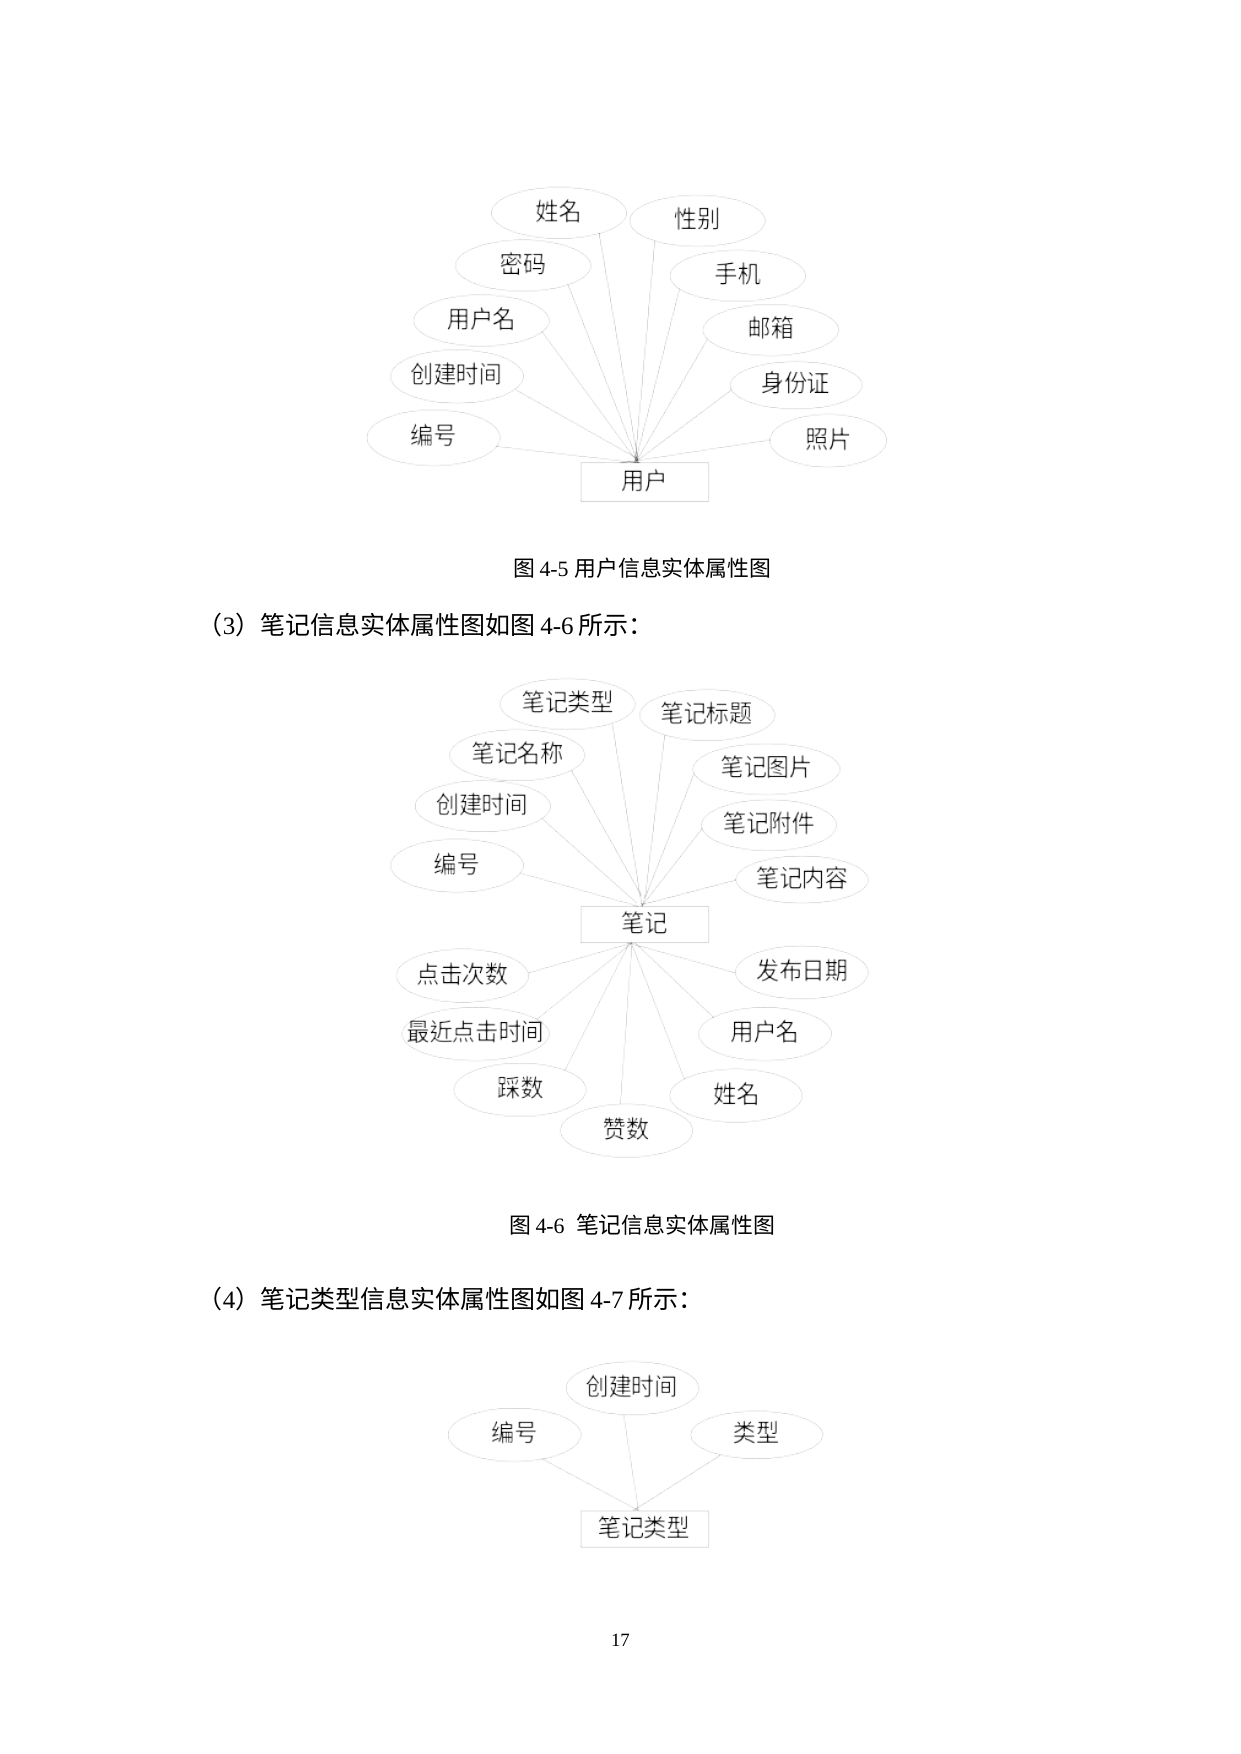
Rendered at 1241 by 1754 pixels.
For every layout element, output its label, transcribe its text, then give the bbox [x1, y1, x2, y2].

text 图4-6 笔记信息实体属性图 [148, 1192, 1092, 1257]
text 图4-5 用户信息实体属性图 [148, 551, 1092, 583]
text （3）笔记信息实体属性图如图4-6所示： [148, 591, 1092, 656]
text （4）笔记类型信息实体属性图如图4-7所示： [148, 1265, 1092, 1330]
